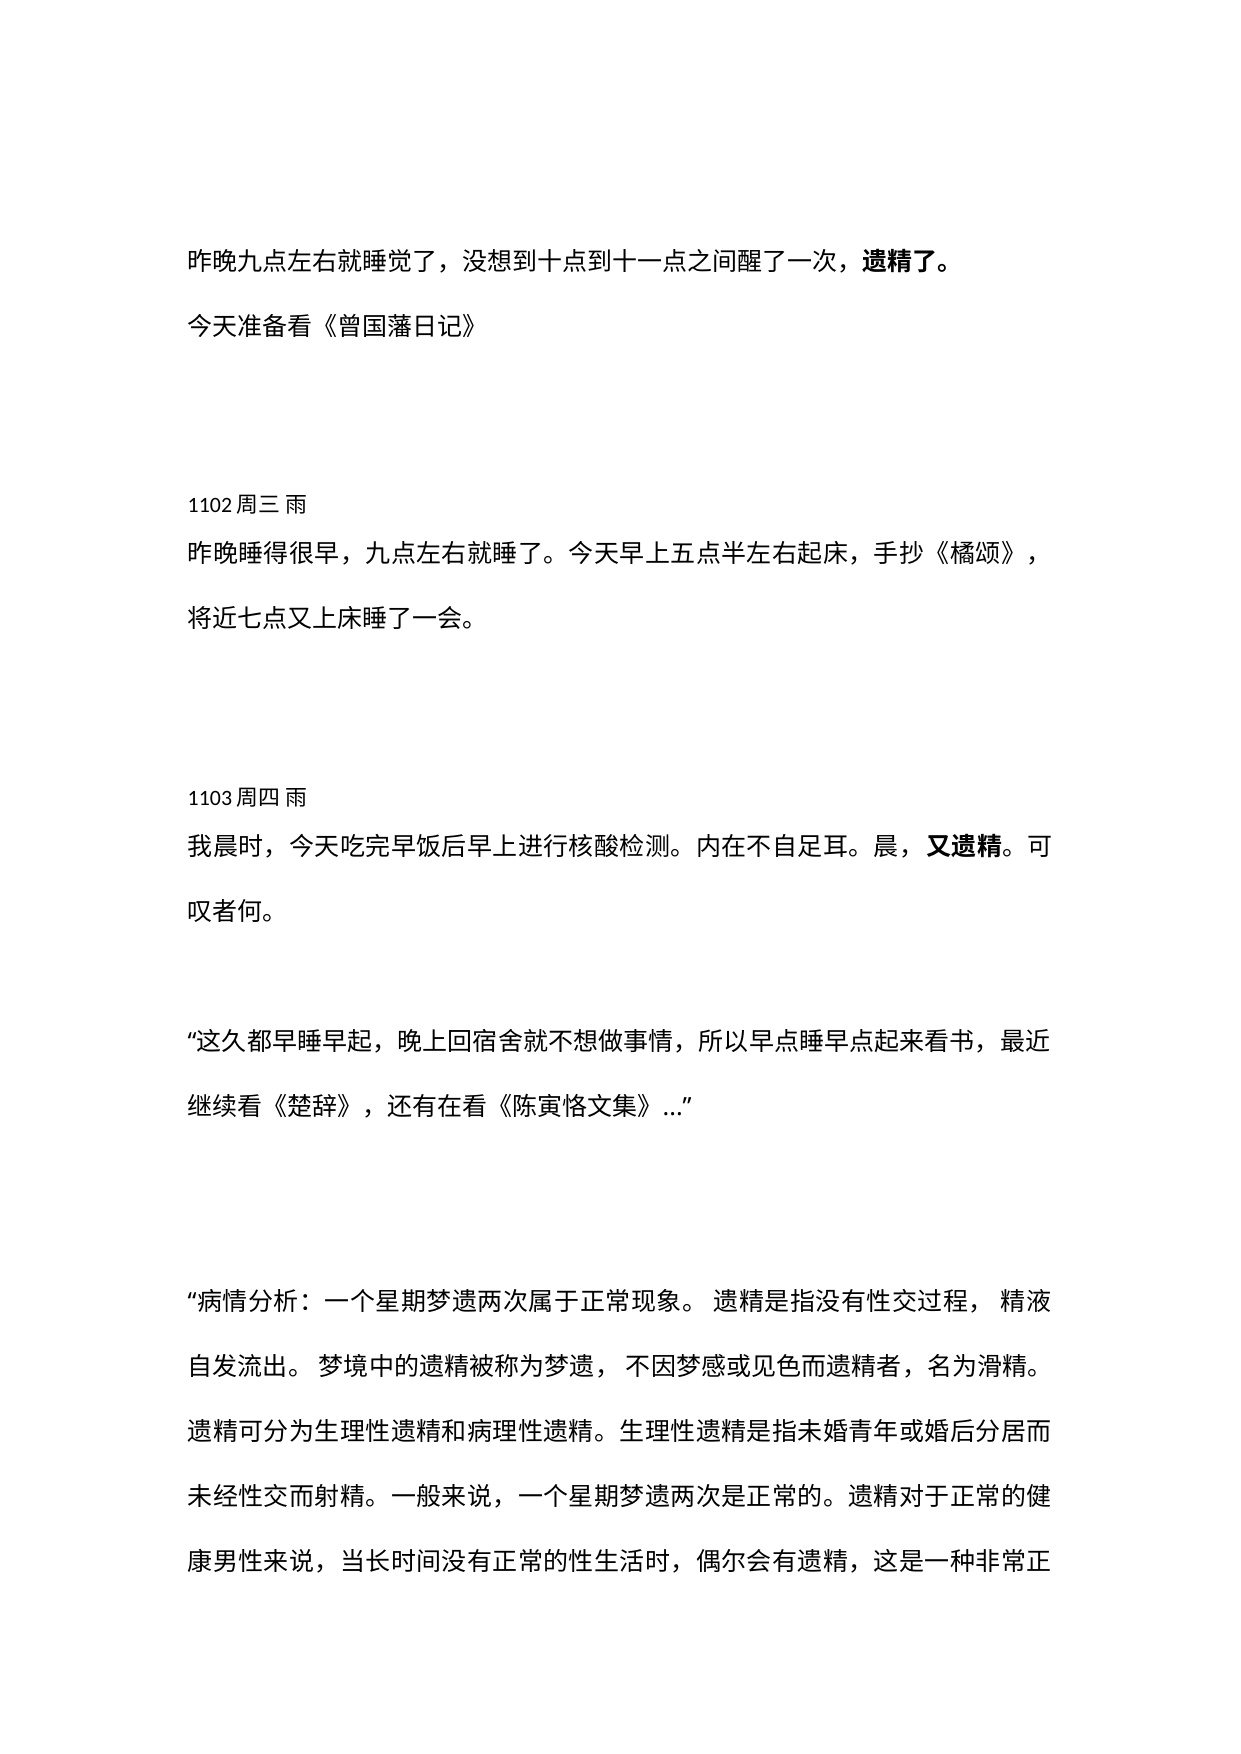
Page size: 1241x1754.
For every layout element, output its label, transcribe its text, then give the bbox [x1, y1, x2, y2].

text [187, 1267, 1053, 1592]
text 我晨时，今天吃完早饭后早上进行核酸检测。内在不自足耳。晨，又遗精。可叹者何。 [187, 812, 1053, 942]
text 昨晚九点左右就睡觉了，没想到十点到十一点之间醒了一次，遗精了。 [187, 227, 1053, 292]
text 昨晚睡得很早，九点左右就睡了。今天早上五点半左右起床，手抄《橘颂》，将近七点又上床睡了一会。 [187, 519, 1053, 649]
text “这久都早睡早起，晚上回宿舍就不想做事情，所以早点睡早点起来看书，最近继续看《楚辞》，还有在看《陈寅恪文集》...” [187, 1007, 1053, 1137]
text 今天准备看《曾国藩日记》 [187, 292, 1053, 357]
text 1102周三 雨 [187, 487, 1053, 519]
text 1103周四 雨 [187, 779, 1053, 812]
